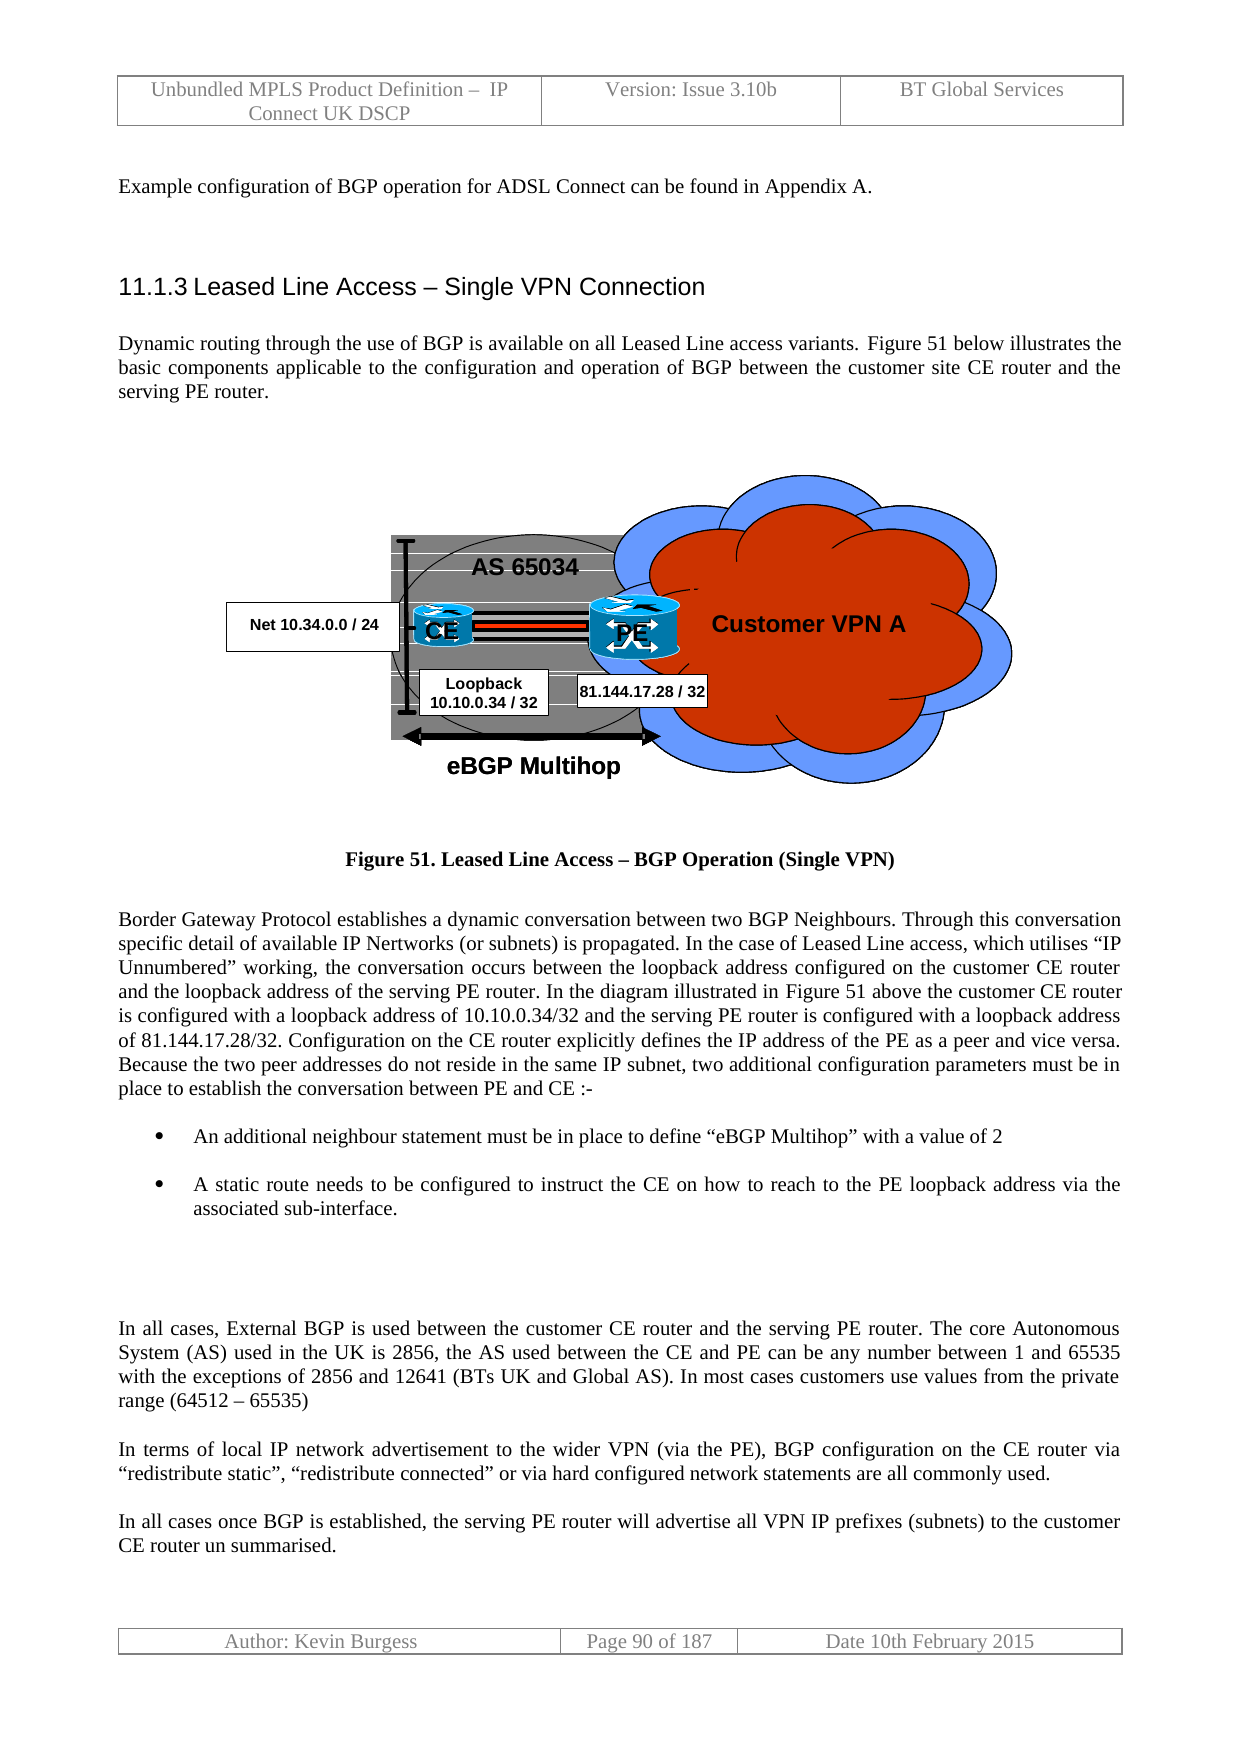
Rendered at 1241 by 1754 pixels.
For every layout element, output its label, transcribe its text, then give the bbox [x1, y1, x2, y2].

text Figure 51. Leased Line Access – BGP Operation (Single VPN) [118, 847, 1122, 871]
list A static route needs to be configured to instruct the CE on how to reach to the PE loopback address via the associated sub-interface. [156, 1172, 1122, 1220]
text Dynamic routing through the use of BGP is available on all Leased Line access variants. Figure 51 below illustrates the basic components applicable to the configuration and operation of BGP between the customer site CE router and the serving PE router. [118, 331, 1122, 403]
list An additional neighbour statement must be in place to define “eBGP Multihop” with a value of 2 [156, 1124, 1122, 1148]
text In all cases once BGP is established, the serving PE router will advertise all VPN IP prefixes (subnets) to the customer CE router un summarised. [118, 1509, 1122, 1557]
text In all cases, External BGP is used between the customer CE router and the serving PE router. The core Autonomous System (AS) used in the UK is 2856, the AS used between the CE and PE can be any number between 1 and 65535 with the exceptions of 2856 and 12641 (BTs UK and Global AS). In most cases customers use values from the private range (64512 – 65535) [118, 1316, 1122, 1412]
text Example configuration of BGP operation for ADSL Connect can be found in Appendix A. [118, 174, 1122, 198]
text In terms of local IP network advertisement to the wider VPN (via the PE), BGP configuration on the CE router via “redistribute static”, “redistribute connected” or via hard configured network statements are all commonly used. [118, 1437, 1122, 1485]
text Border Gateway Protocol establishes a dynamic conversation between two BGP Neighbours. Through this conversation specific detail of available IP Nertworks (or subnets) is propagated. In the case of Leased Line access, which utilises “IP Unnumbered” working, the conversation occurs between the loopback address configured on the customer CE router and the loopback address of the serving PE router. In the diagram illustrated in Figure 51 above the customer CE router is configured with a loopback address of 10.10.0.34/32 and the serving PE router is configured with a loopback address of 81.144.17.28/32. Configuration on the CE router explicitly defines the IP address of the PE as a peer and vice versa. Because the two peer addresses do not reside in the same IP subnet, two additional configuration parameters must be in place to establish the conversation between PE and CE :- [118, 907, 1122, 1100]
subtitle Leased Line Access – Single VPN Connection [118, 272, 1122, 300]
